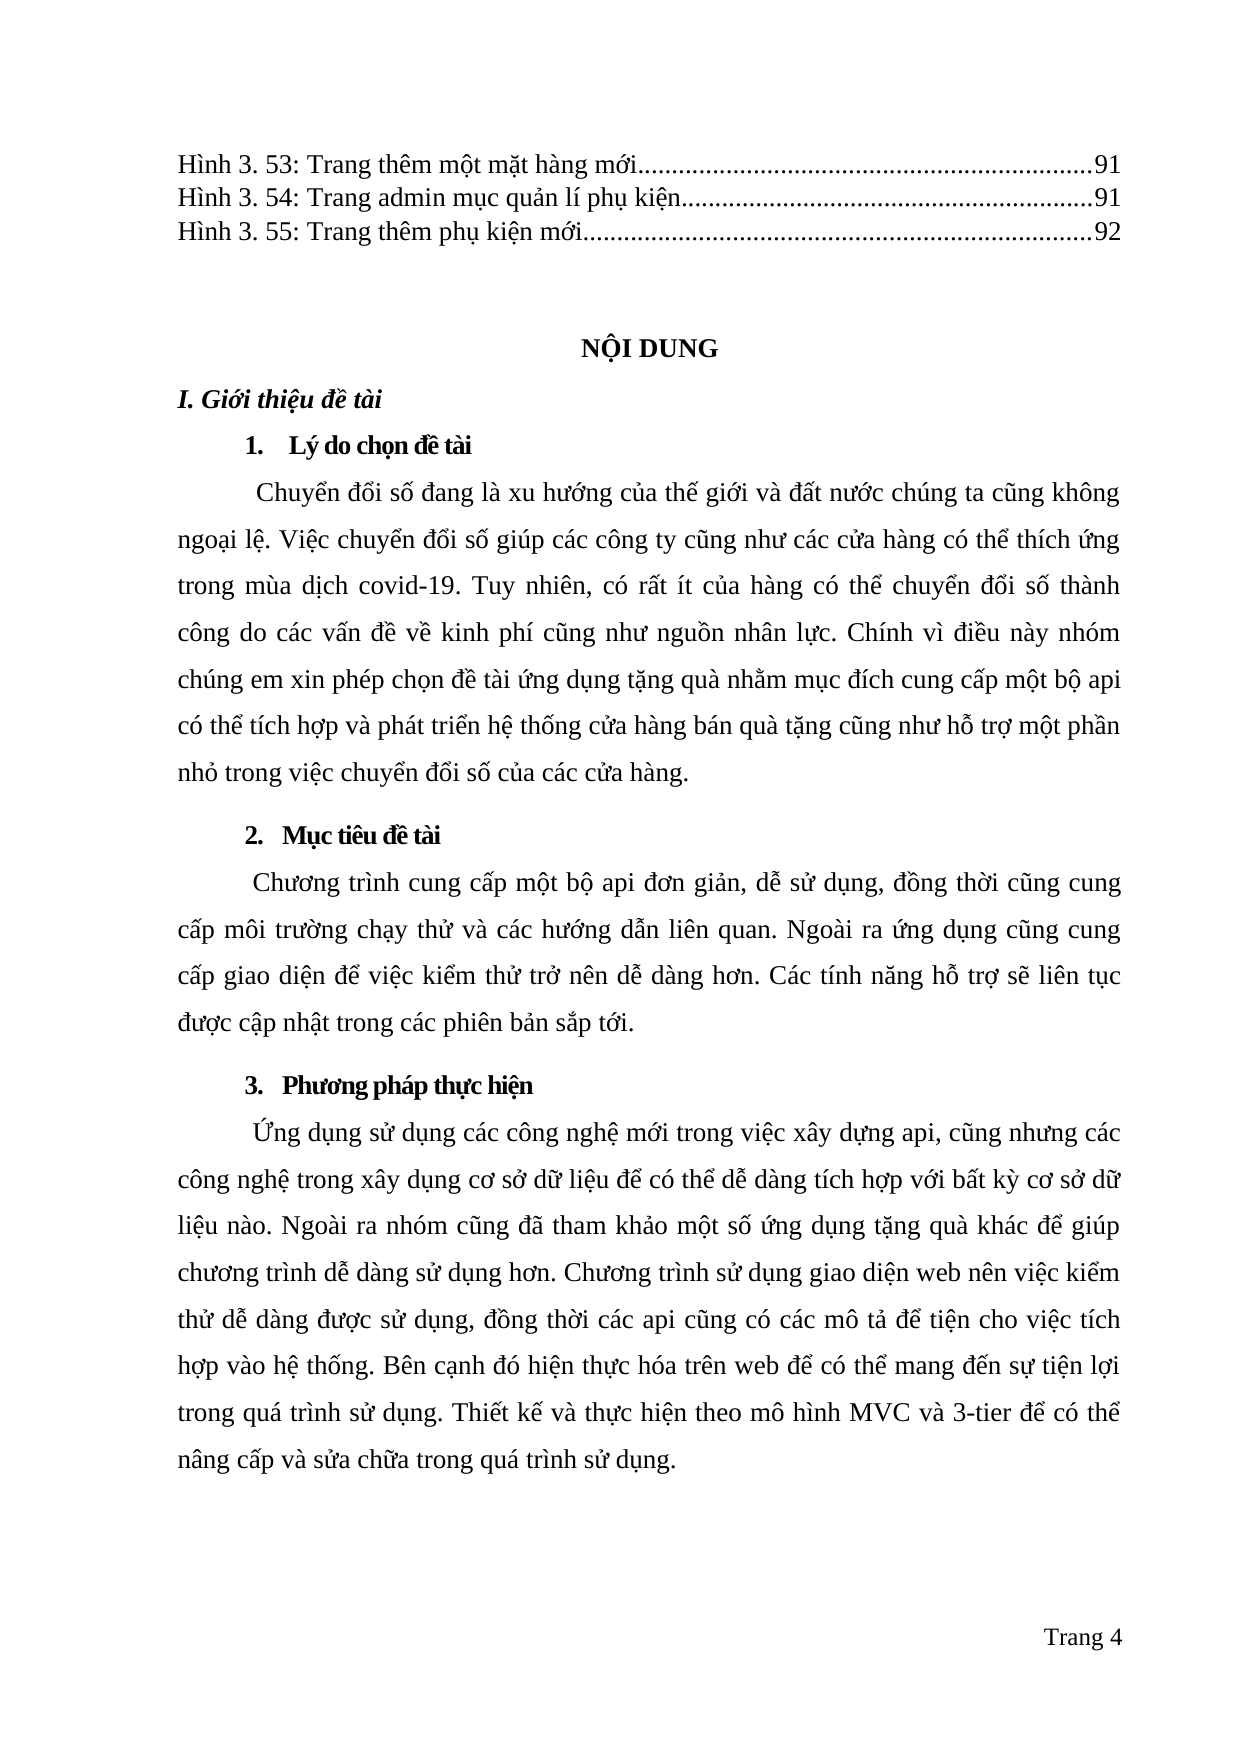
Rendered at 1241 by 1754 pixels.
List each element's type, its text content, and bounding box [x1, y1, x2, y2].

text Chuyển đổi số đang là xu hướng của thế giới và đất nước chúng ta cũng không ngoại lệ. Việc chuyển đổi số giúp các công ty cũng như các cửa hàng có thể thích ứng trong mùa dịch covid-19. Tuy nhiên, có rất ít của hàng có thể chuyển đổi số thành công do các vấn đề về kinh phí cũng như nguồn nhân lực. Chính vì điều này nhóm chúng em xin phép chọn đề tài ứng dụng tặng quà nhằm mục đích cung cấp một bộ api có thể tích hợp và phát triển hệ thống cửa hàng bán quà tặng cũng như hỗ trợ một phần nhỏ trong việc chuyển đổi số của các cửa hàng. [177, 476, 1122, 787]
text Hình 3. 55: Trang thêm phụ kiện mới 92 [177, 215, 1122, 246]
subtitle I. Giới thiệu đề tài [177, 383, 1122, 414]
title Phương pháp thực hiện [244, 1069, 1122, 1101]
text Hình 3. 54: Trang admin mục quản lí phụ kiện 91 [177, 181, 1122, 212]
title Lý do chọn đề tài [244, 429, 1122, 461]
title Mục tiêu đề tài [244, 819, 1122, 851]
text Chương trình cung cấp một bộ api đơn giản, dễ sử dụng, đồng thời cũng cung cấp môi trường chạy thử và các hướng dẫn liên quan. Ngoài ra ứng dụng cũng cung cấp giao diện để việc kiểm thử trở nên dễ dàng hơn. Các tính năng hỗ trợ sẽ liên tục được cập nhật trong các phiên bản sắp tới. [177, 866, 1122, 1037]
text Ứng dụng sử dụng các công nghệ mới trong việc xây dựng api, cũng nhưng các công nghệ trong xây dụng cơ sở dữ liệu để có thể dễ dàng tích hợp với bất kỳ cơ sở dữ liệu nào. Ngoài ra nhóm cũng đã tham khảo một số ứng dụng tặng quà khác để giúp chương trình dễ dàng sử dụng hơn. Chương trình sử dụng giao diện web nên việc kiểm thử dễ dàng được sử dụng, đồng thời các api cũng có các mô tả để tiện cho việc tích hợp vào hệ thống. Bên cạnh đó hiện thực hóa trên web để có thể mang đến sự tiện lợi trong quá trình sử dụng. Thiết kế và thực hiện theo mô hình MVC và 3-tier để có thể nâng cấp và sửa chữa trong quá trình sử dụng. [177, 1116, 1122, 1474]
text Hình 3. 53: Trang thêm một mặt hàng mới 91 [177, 148, 1122, 179]
subtitle NỘI DUNG [177, 332, 1122, 363]
